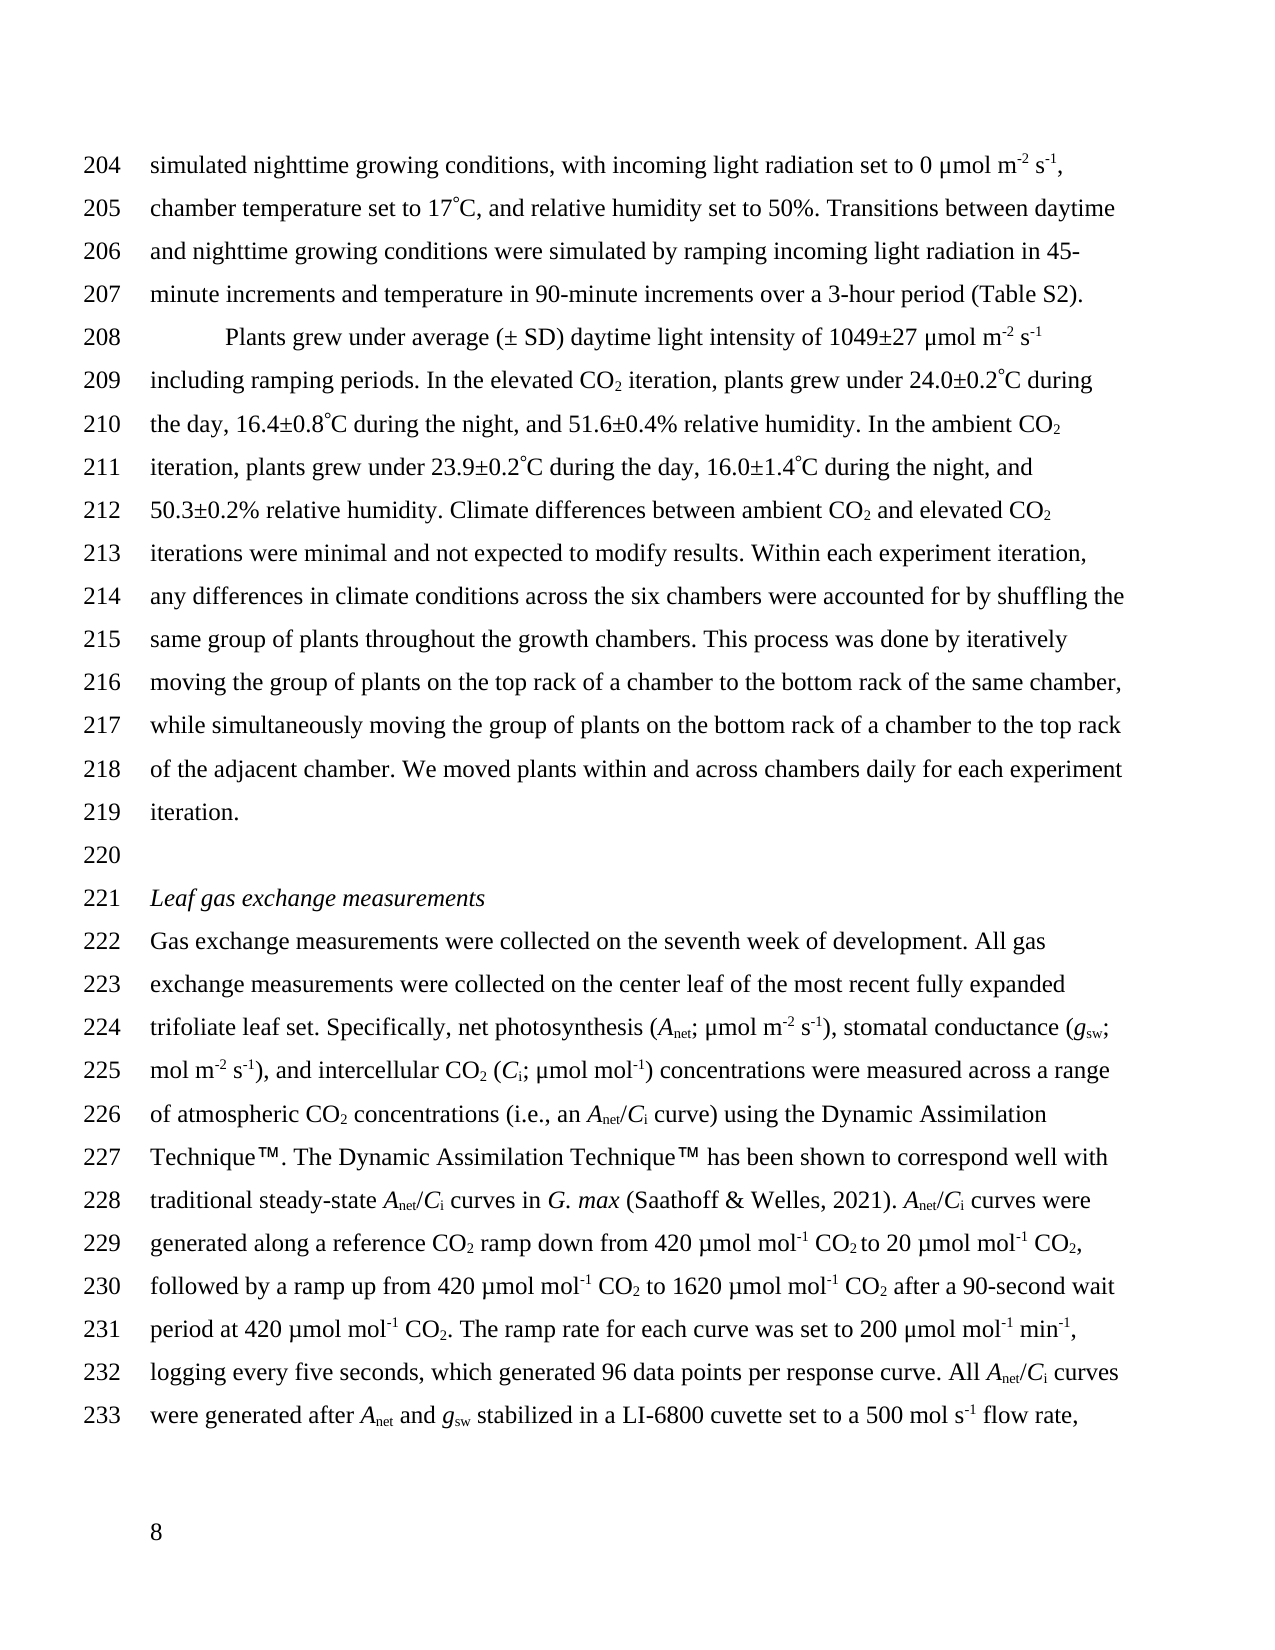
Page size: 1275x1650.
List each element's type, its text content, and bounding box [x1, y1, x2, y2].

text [150, 926, 1125, 1429]
text Leaf gas exchange measurements [150, 883, 1125, 912]
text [150, 150, 1125, 308]
text Plants grew under average (± SD) daytime light intensity of 1049±27 μmol m-2 s-1 including ramping periods. In the elevated CO2 iteration, plants grew under 24.0±0.2C during the day, 16.4±0.8C during the night, and 51.6±0.4% relative humidity. In the ambient CO2 iteration, plants grew under 23.9±0.2C during the day, 16.0±1.4C during the night, and 50.3±0.2% relative humidity. Climate differences between ambient CO2 and elevated CO2 iterations were minimal and not expected to modify results. Within each experiment iteration, any differences in climate conditions across the six chambers were accounted for by shuffling the same group of plants throughout the growth chambers. This process was done by iteratively moving the group of plants on the top rack of a chamber to the bottom rack of the same chamber, while simultaneously moving the group of plants on the bottom rack of a chamber to the top rack of the adjacent chamber. We moved plants within and across chambers daily for each experiment iteration. [150, 322, 1125, 826]
